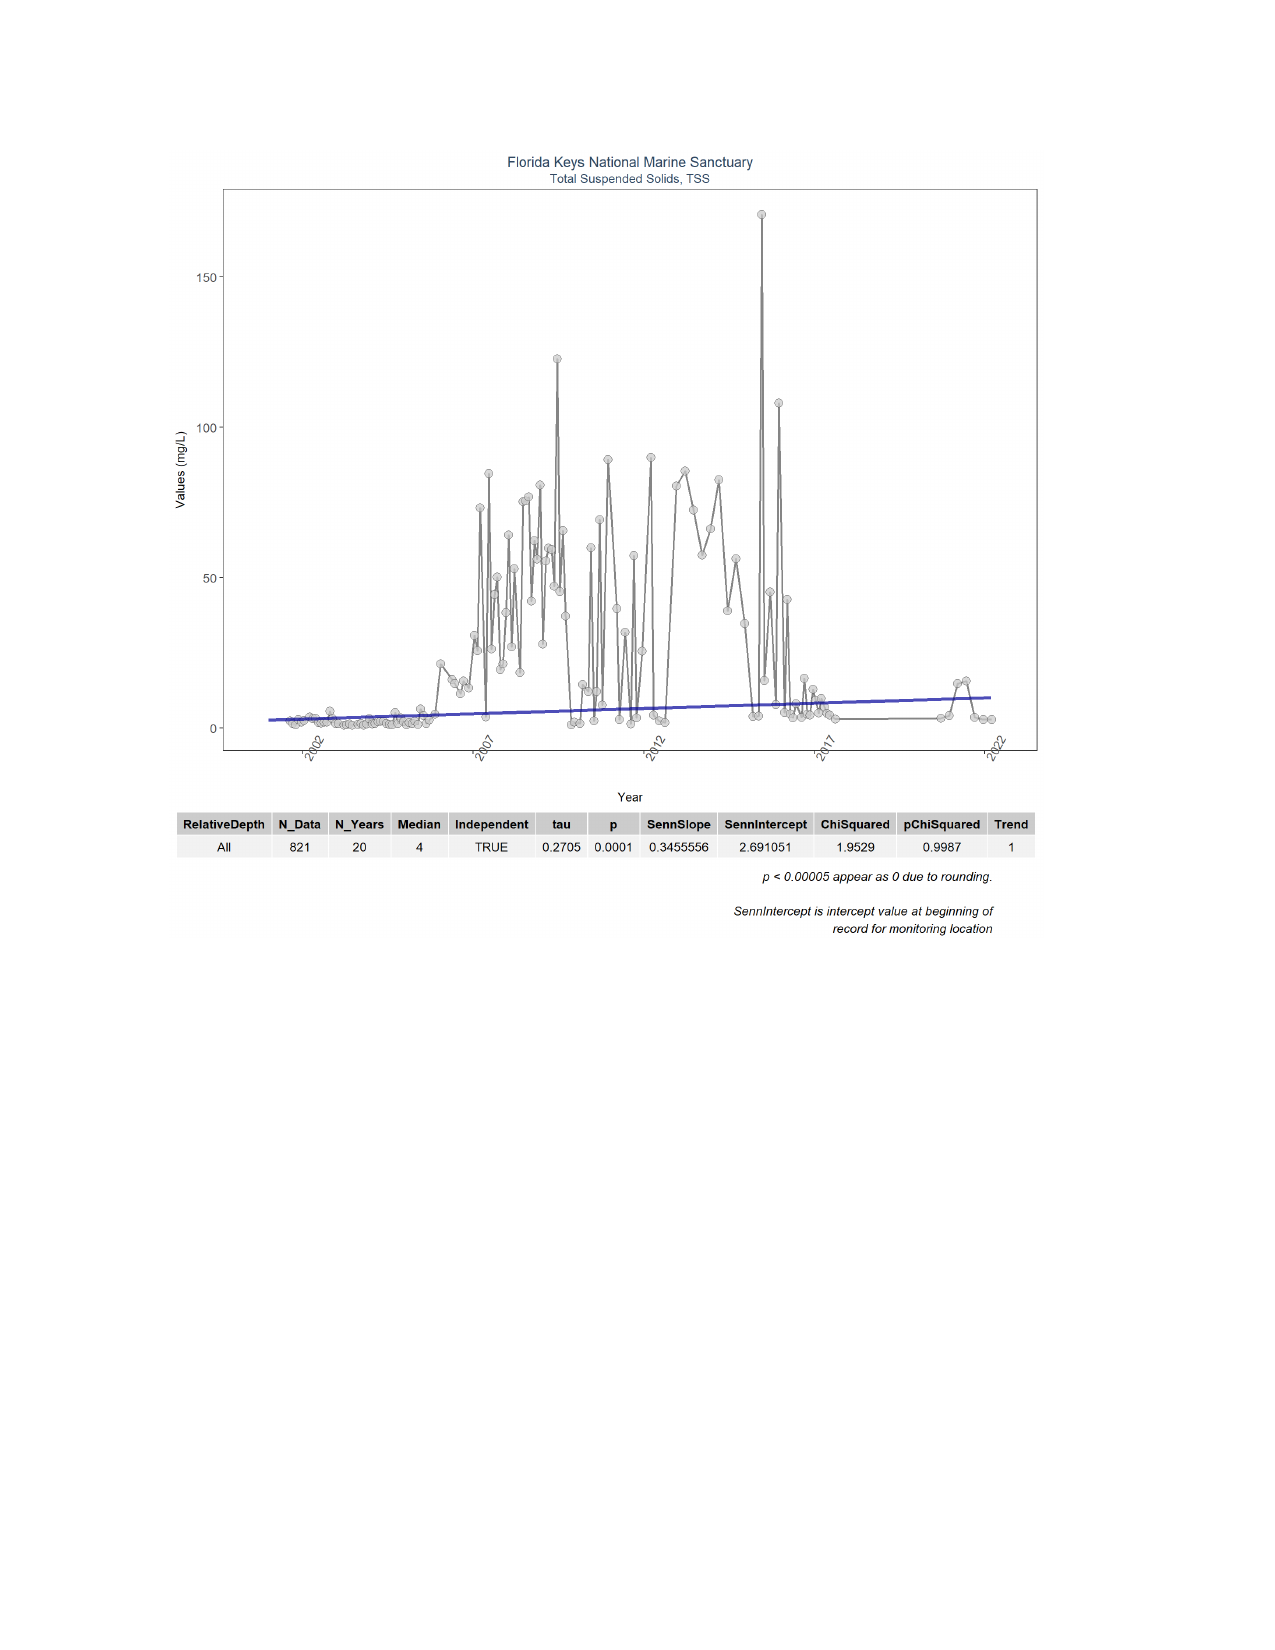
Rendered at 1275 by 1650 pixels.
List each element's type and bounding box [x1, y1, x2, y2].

picture [168, 150, 1044, 938]
